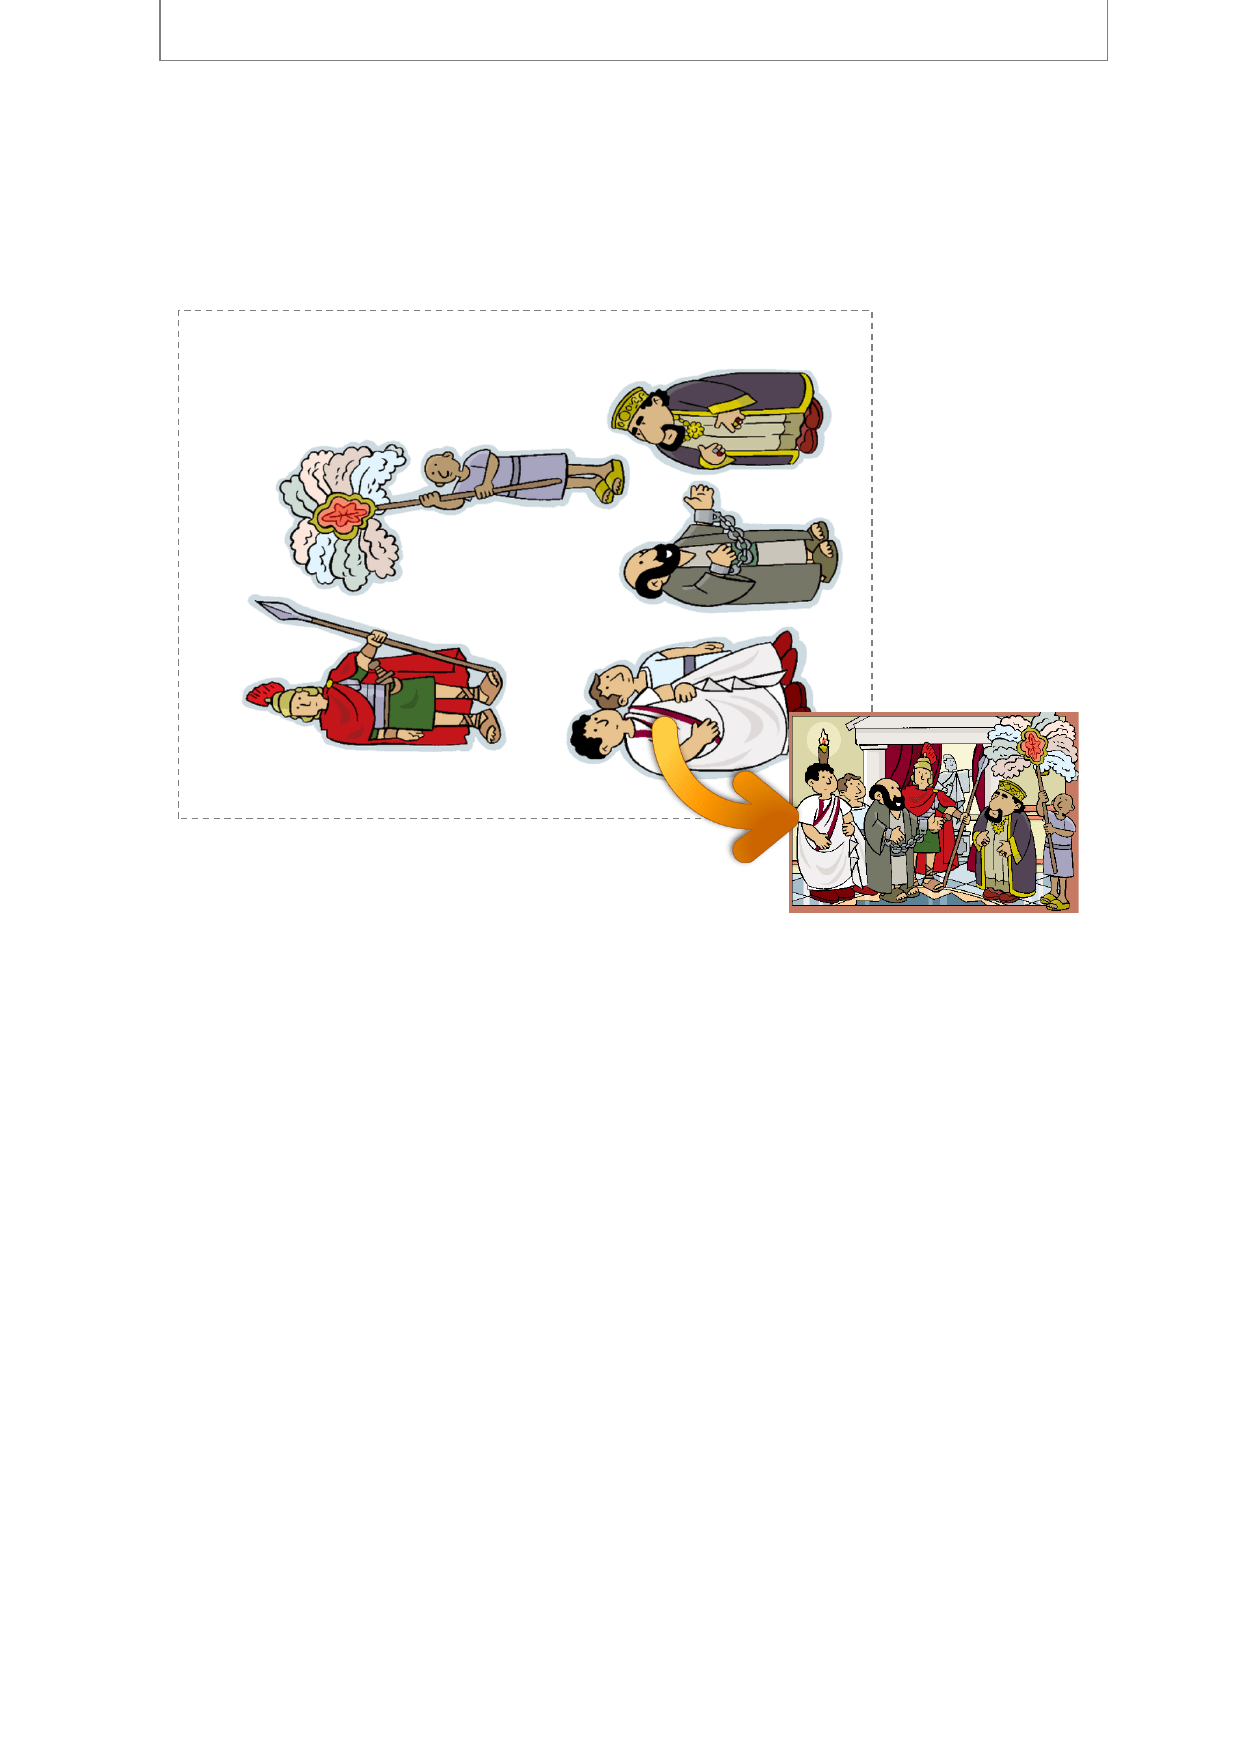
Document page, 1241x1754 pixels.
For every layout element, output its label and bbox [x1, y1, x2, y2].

picture [181, 312, 1079, 913]
